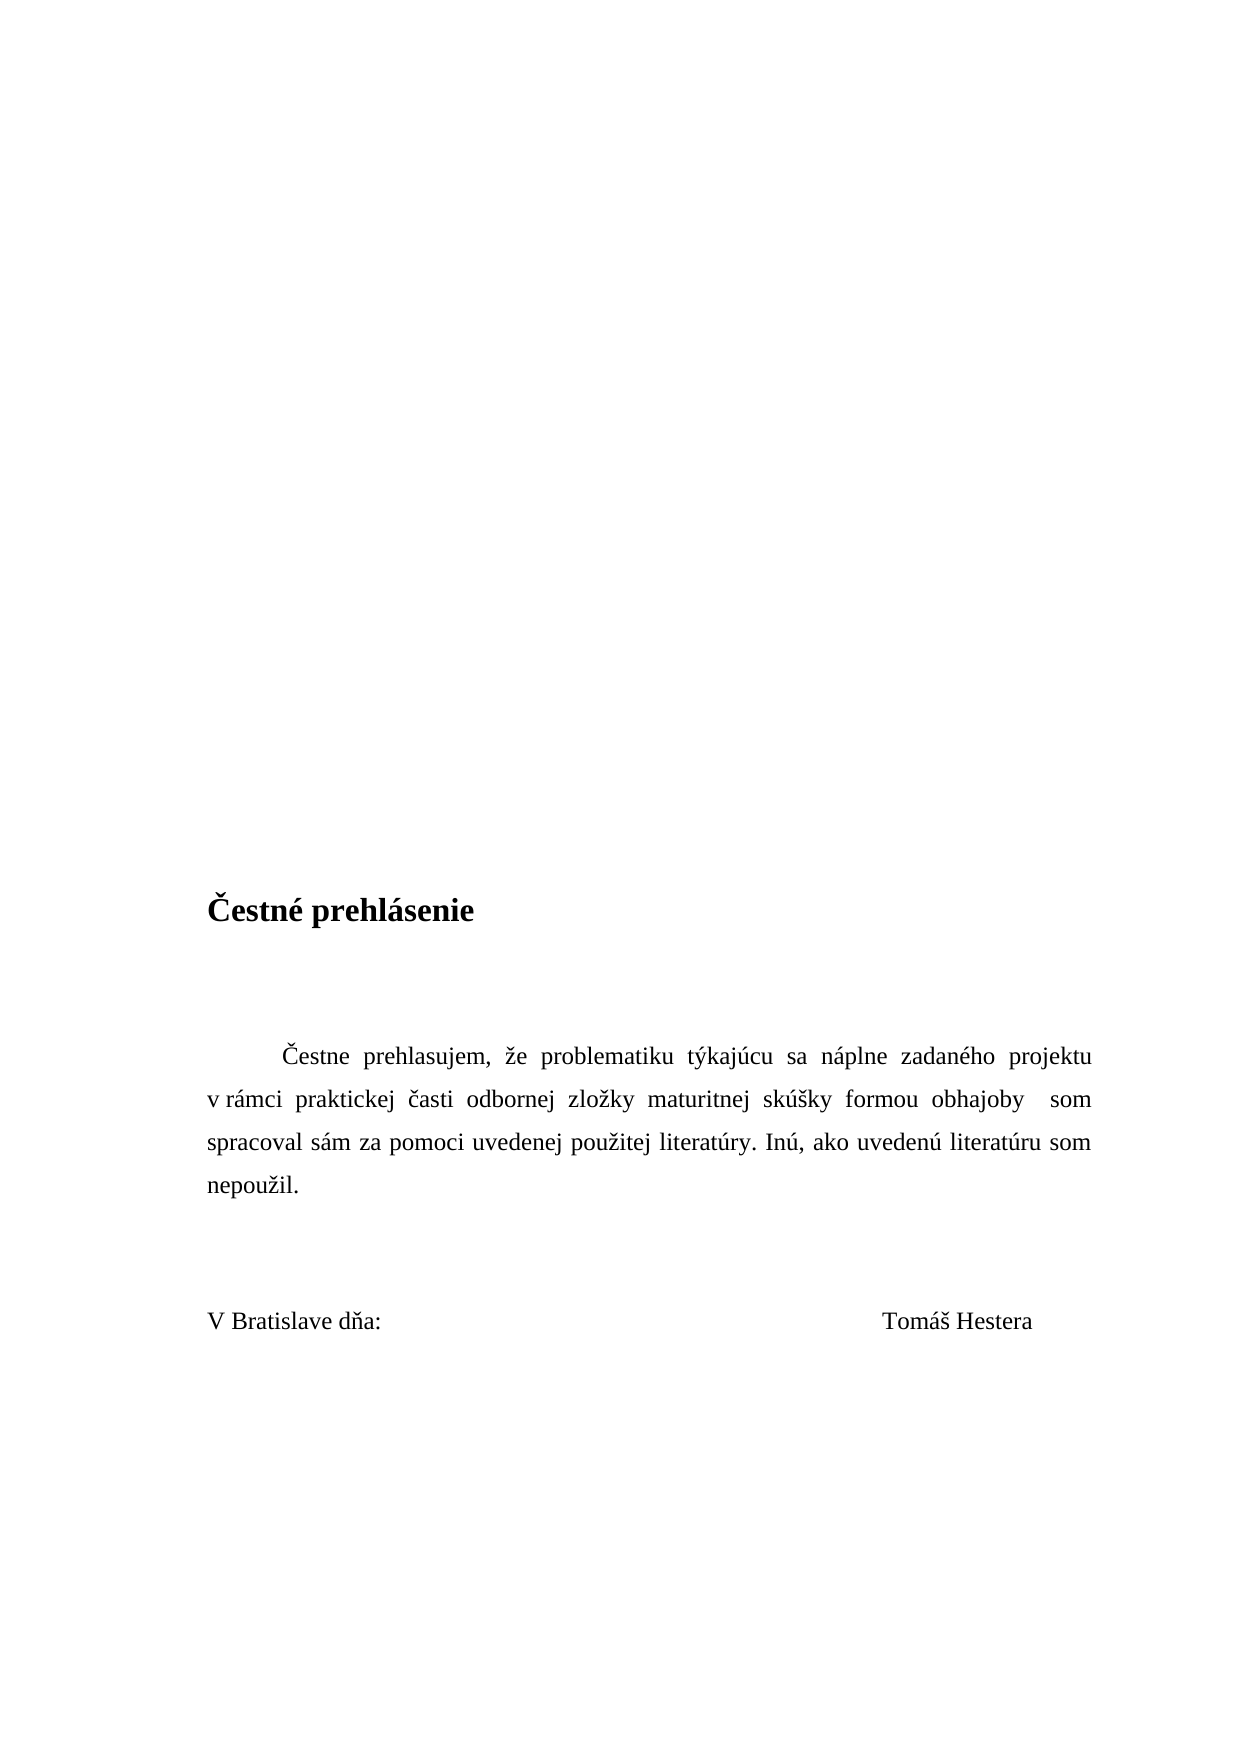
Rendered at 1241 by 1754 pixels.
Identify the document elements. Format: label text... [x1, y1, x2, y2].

text V Bratislave dňa: Tomáš Hestera [207, 1306, 1092, 1335]
text Čestné prehlásenie [207, 890, 1092, 928]
text Čestne prehlasujem, že problematiku týkajúcu sa náplne zadaného projektu v rámci praktickej časti odbornej zložky maturitnej skúšky formou obhajoby som spracoval sám za pomoci uvedenej použitej literatúry. Inú, ako uvedenú literatúru som nepoužil. [207, 1041, 1092, 1199]
